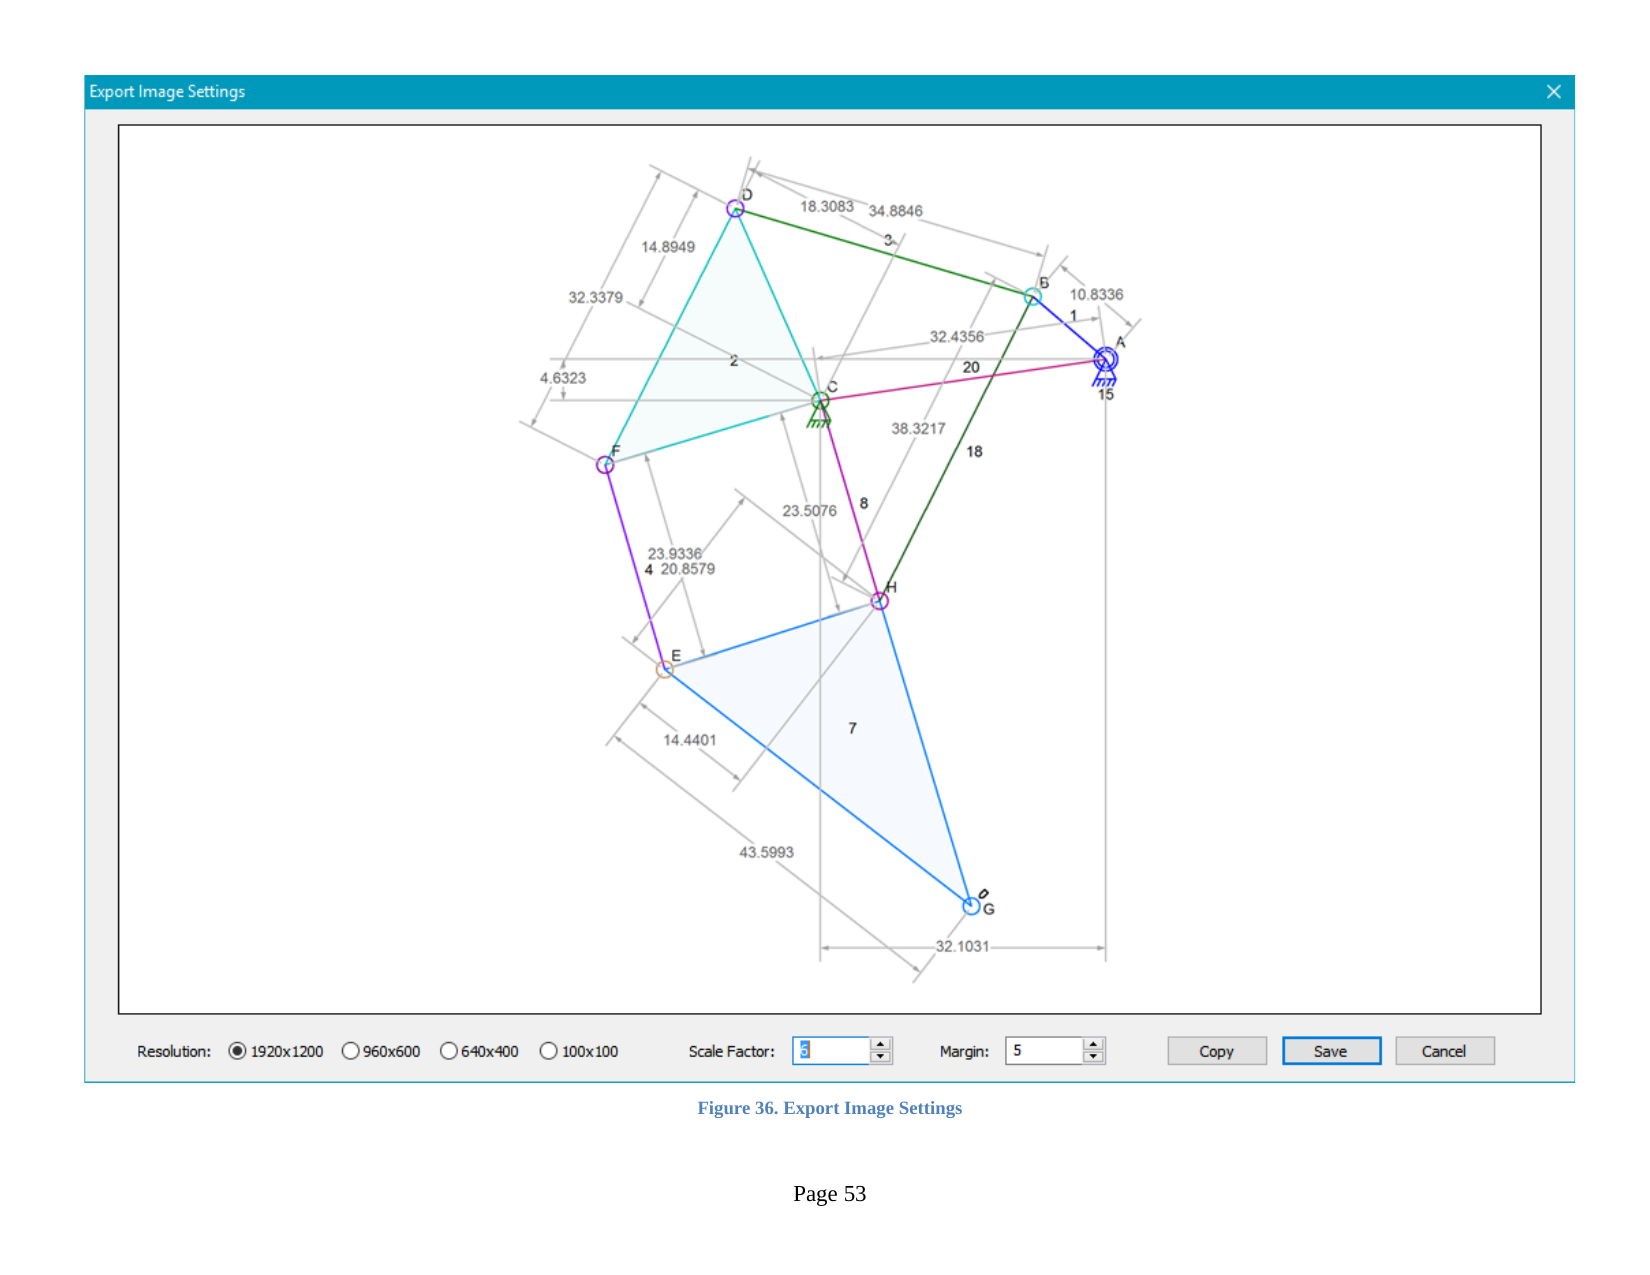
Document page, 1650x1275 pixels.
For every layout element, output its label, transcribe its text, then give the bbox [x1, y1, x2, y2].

picture [231, 89, 244, 101]
picture [1548, 85, 1560, 98]
picture [140, 86, 152, 97]
picture [91, 85, 100, 97]
picture [117, 87, 134, 97]
picture [153, 89, 165, 97]
picture [221, 89, 232, 97]
picture [103, 89, 112, 100]
picture [168, 89, 183, 101]
picture [198, 87, 214, 97]
picture [84, 110, 1575, 1083]
